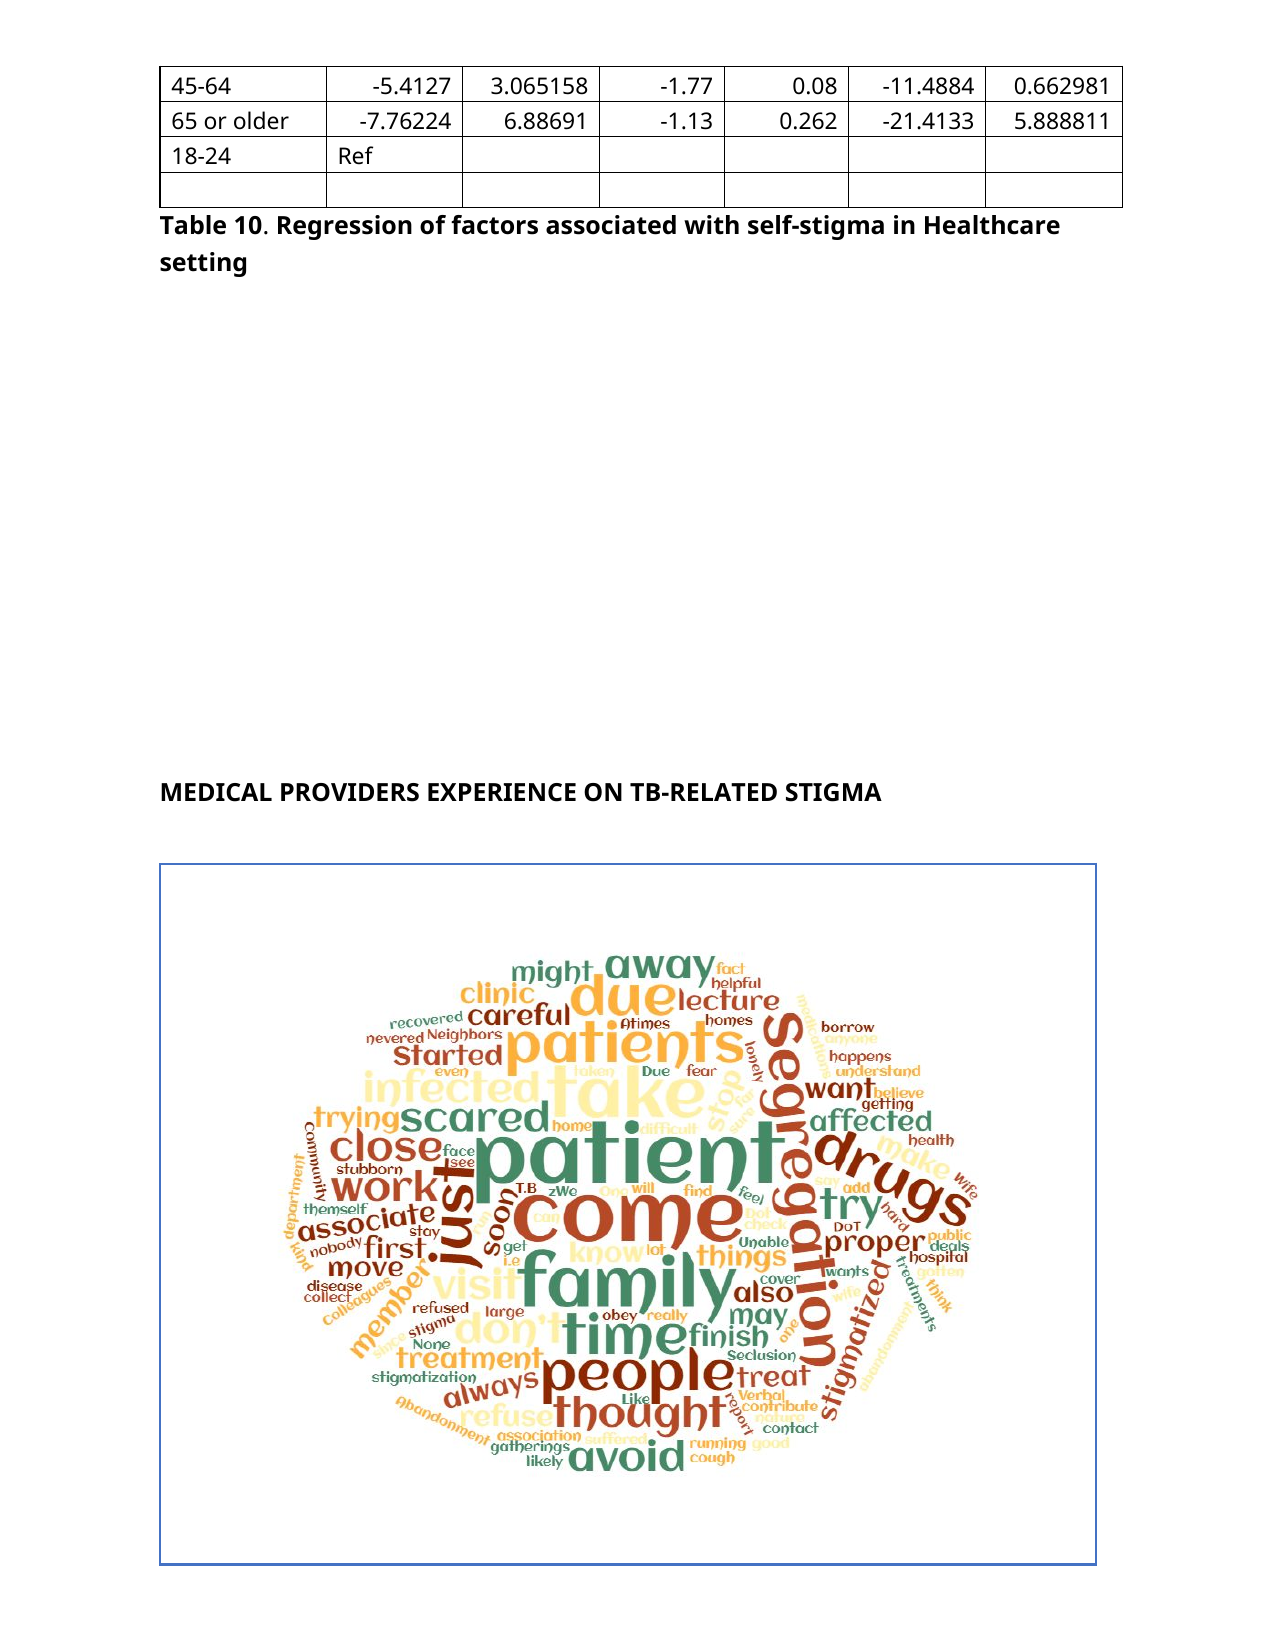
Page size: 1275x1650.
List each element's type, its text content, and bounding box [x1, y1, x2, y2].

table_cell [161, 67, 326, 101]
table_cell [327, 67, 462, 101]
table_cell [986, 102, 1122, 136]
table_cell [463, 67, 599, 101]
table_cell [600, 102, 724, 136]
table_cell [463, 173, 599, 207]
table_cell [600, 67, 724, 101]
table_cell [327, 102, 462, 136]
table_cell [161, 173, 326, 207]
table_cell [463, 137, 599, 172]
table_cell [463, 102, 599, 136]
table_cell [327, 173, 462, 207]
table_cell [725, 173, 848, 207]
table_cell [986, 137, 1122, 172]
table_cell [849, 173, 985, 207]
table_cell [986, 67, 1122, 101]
text MEDICAL PROVIDERS EXPERIENCE ON TB-RELATED STIGMA [159, 775, 1097, 809]
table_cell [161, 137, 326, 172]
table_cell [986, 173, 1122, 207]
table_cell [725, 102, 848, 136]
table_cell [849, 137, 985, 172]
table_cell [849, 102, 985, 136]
text Table 10. Regression of factors associated with self-stigma in Healthcare setting [159, 208, 1097, 279]
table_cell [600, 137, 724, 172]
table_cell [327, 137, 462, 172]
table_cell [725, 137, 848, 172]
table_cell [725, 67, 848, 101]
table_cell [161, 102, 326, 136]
picture [161, 865, 1095, 1563]
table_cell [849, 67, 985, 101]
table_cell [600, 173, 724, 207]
